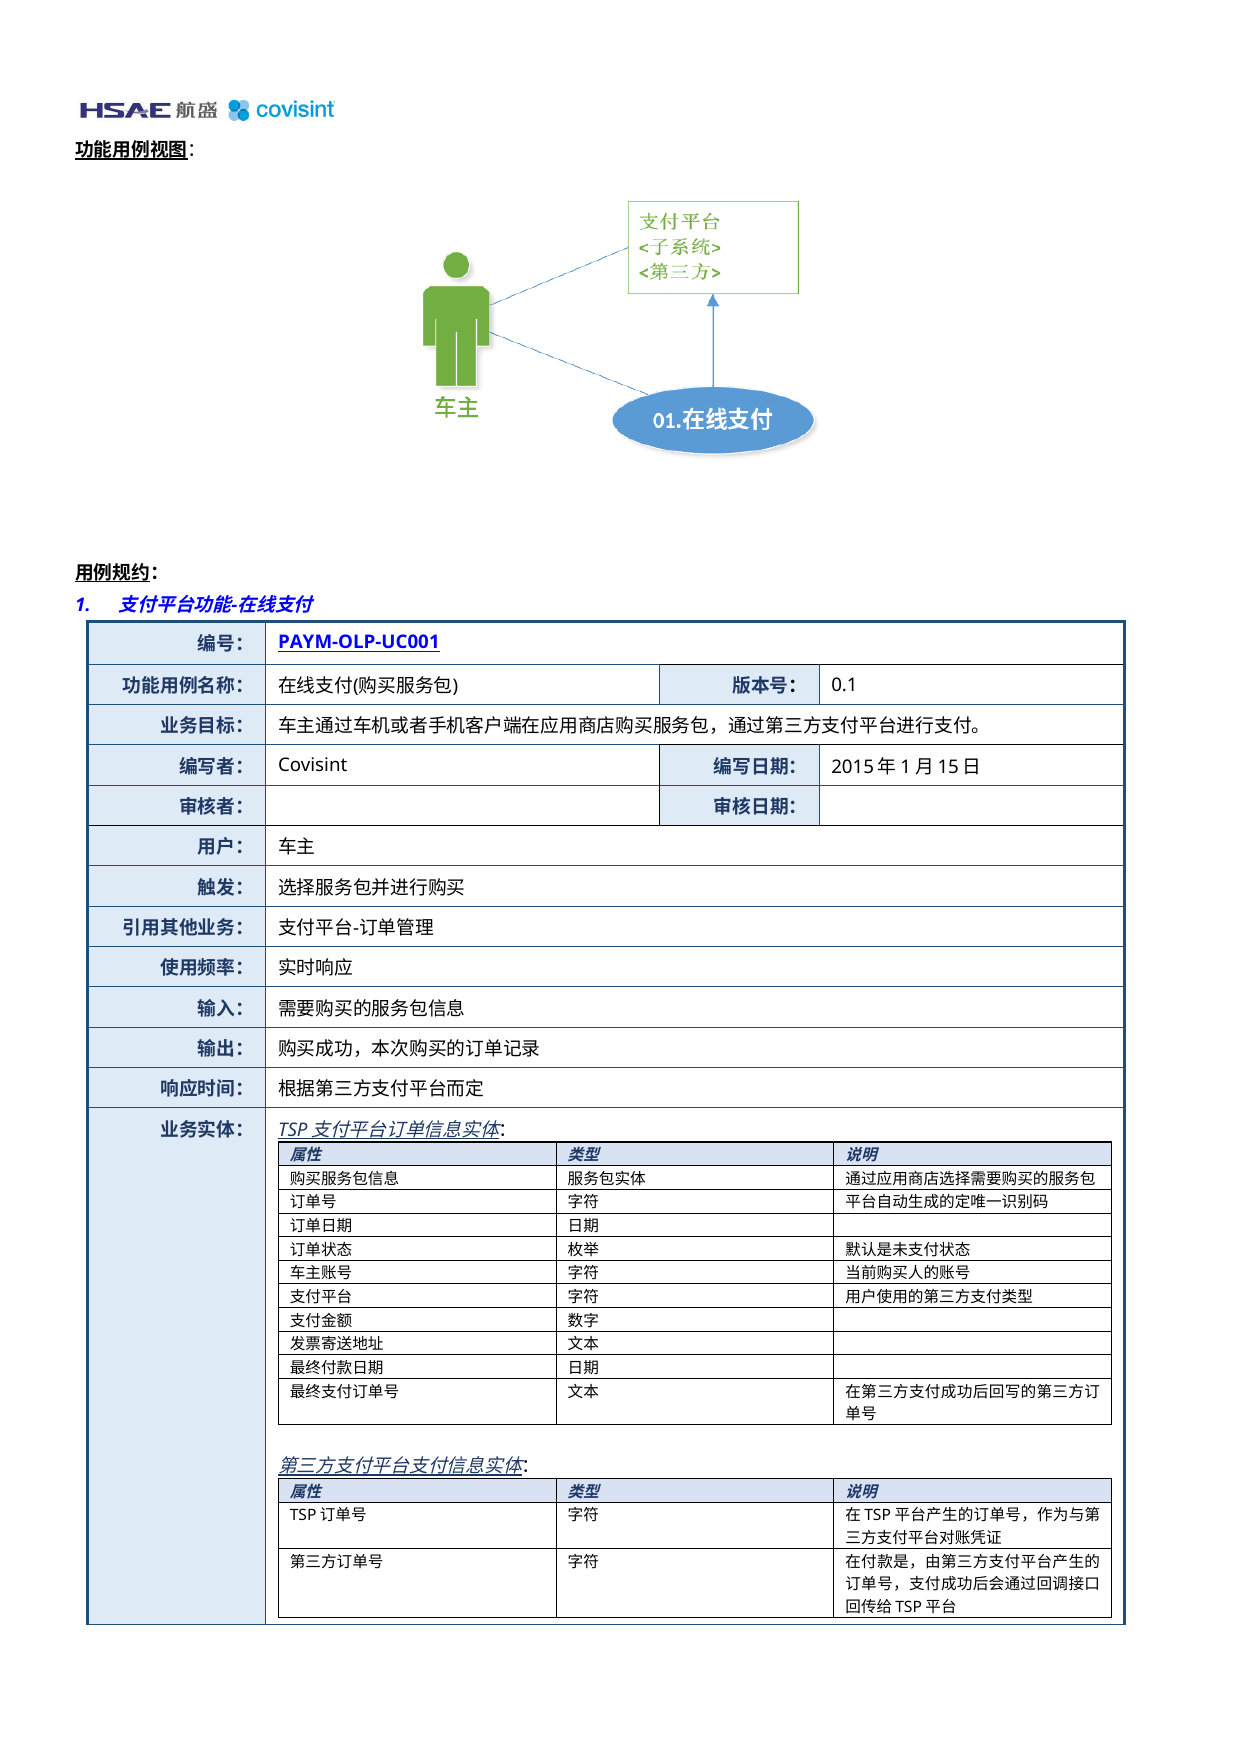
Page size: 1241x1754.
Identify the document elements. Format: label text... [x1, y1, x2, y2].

table_cell 编写日期： [660, 745, 819, 785]
table_cell 输入： [89, 987, 265, 1027]
table_cell 车主通过车机或者手机客户端在应用商店购买服务包，通过第三方支付平台进行支付。 [266, 705, 1123, 744]
table_cell 审核日期： [660, 786, 819, 825]
table_cell 购买成功，本次购买的订单记录 [266, 1028, 1123, 1067]
table_cell Covisint [266, 745, 659, 785]
table_cell 业务目标： [89, 705, 265, 744]
table_cell 2015年1月15日 [820, 745, 1123, 785]
table_cell 审核者： [89, 786, 265, 825]
table_cell 版本号： [660, 665, 819, 704]
table_cell 引用其他业务： [89, 907, 265, 946]
picture [75, 89, 224, 132]
picture [228, 88, 335, 132]
table_cell 触发： [89, 866, 265, 906]
table_header 编号： [89, 623, 265, 664]
list 支付平台功能-在线支付 [75, 587, 1165, 620]
table_cell 编写者： [89, 745, 265, 785]
table_cell 选择服务包并进行购买 [266, 866, 1123, 906]
table_cell 车主 [266, 826, 1123, 865]
table_cell 需要购买的服务包信息 [266, 987, 1123, 1027]
text 功能用例视图： [75, 132, 1165, 165]
table_cell 业务实体： [89, 1108, 265, 1624]
table_cell [820, 786, 1123, 825]
table_cell 功能用例名称： [89, 665, 265, 704]
table_cell 使用频率： [89, 947, 265, 986]
table_cell 0.1 [820, 665, 1123, 704]
table_cell 实时响应 [266, 947, 1123, 986]
table_header PAYM-OLP-UC001 [266, 623, 1123, 664]
table_cell 在线支付(购买服务包) [266, 665, 659, 704]
table_cell 支付平台-订单管理 [266, 907, 1123, 946]
table_cell 根据第三方支付平台而定 [266, 1068, 1123, 1107]
table_cell 输出： [89, 1028, 265, 1067]
text 用例规约： [75, 555, 1165, 587]
table_cell [266, 786, 659, 825]
table_cell 响应时间： [89, 1068, 265, 1107]
table_cell 用户： [89, 826, 265, 865]
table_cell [266, 1108, 1123, 1624]
